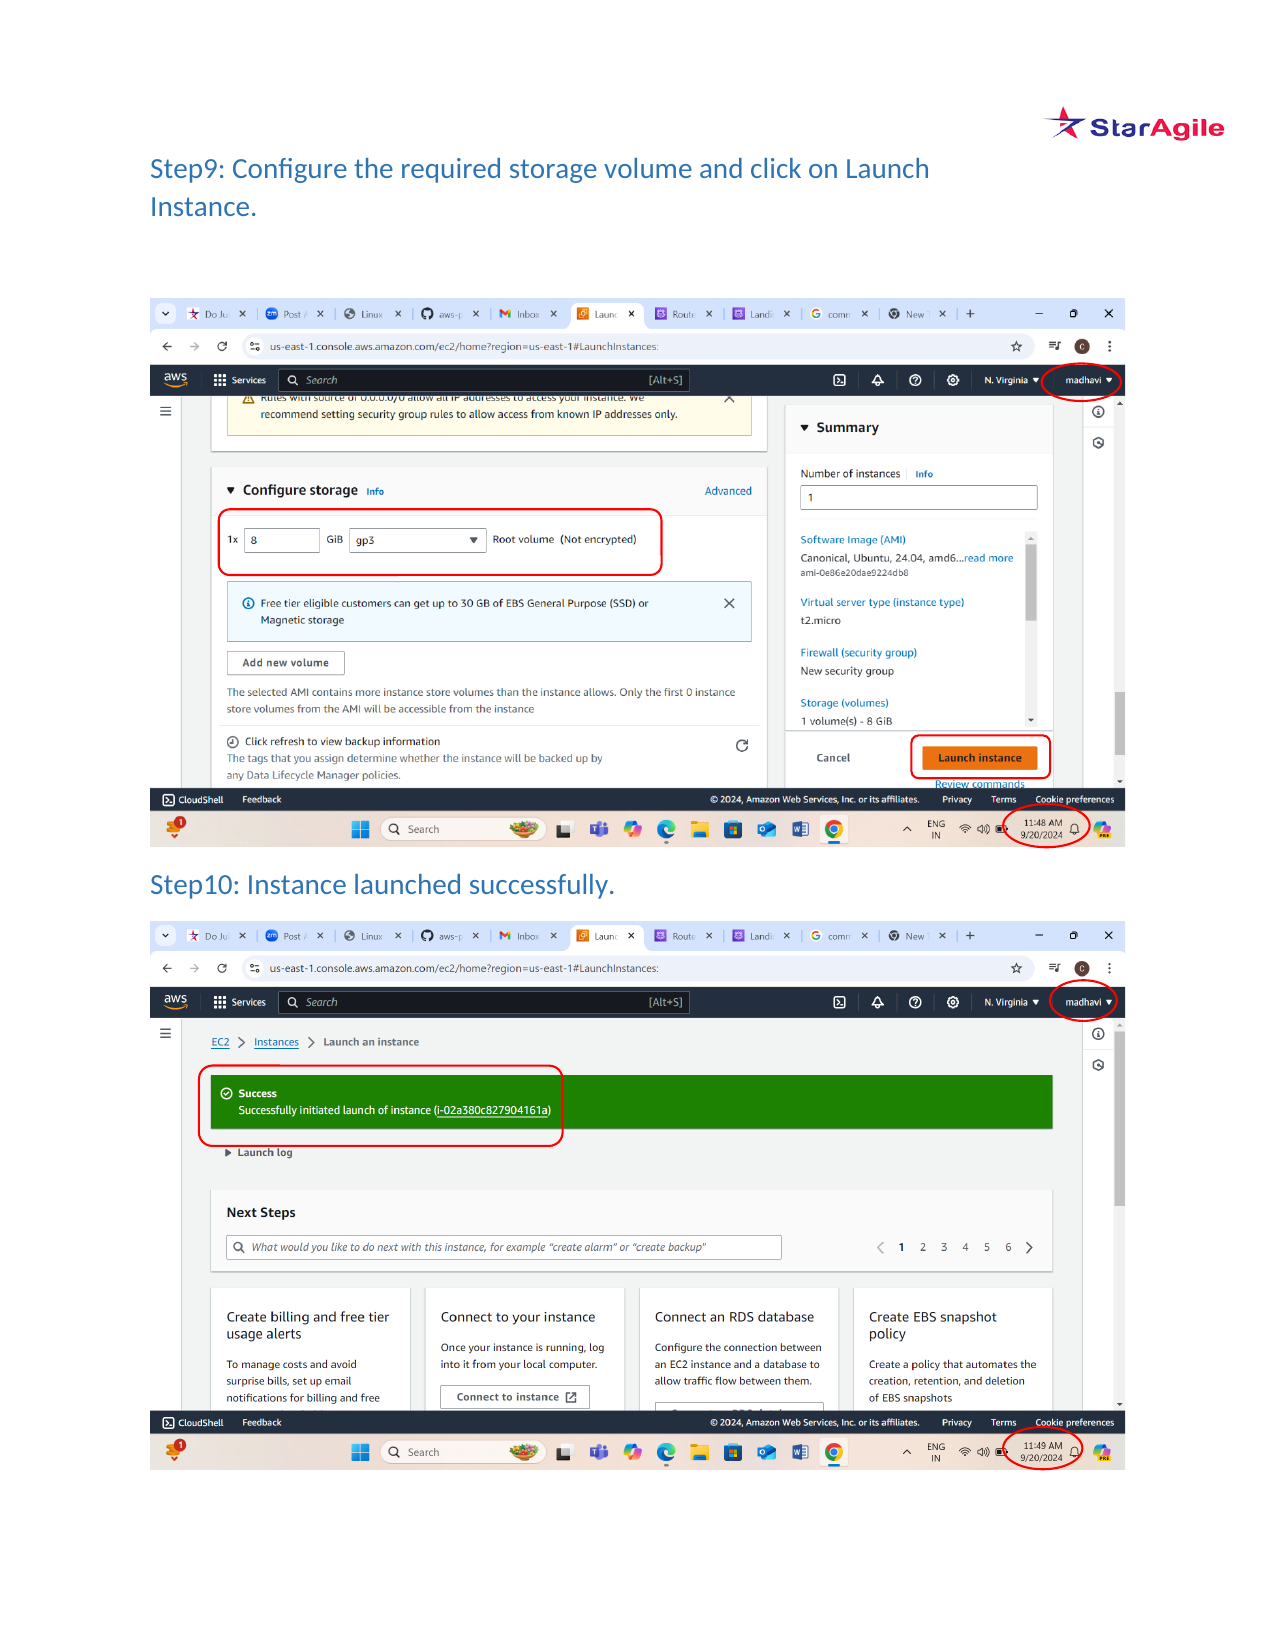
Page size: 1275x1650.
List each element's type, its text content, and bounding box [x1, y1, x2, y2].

picture [1033, 56, 1236, 203]
text Step10: Instance launched successfully. [150, 866, 1125, 902]
picture [1005, 806, 1088, 846]
text Step9: Configure the required storage volume and click on Launch Instance. [150, 150, 1125, 224]
picture [150, 921, 1125, 1470]
picture [1005, 1429, 1081, 1468]
picture [150, 298, 1125, 847]
